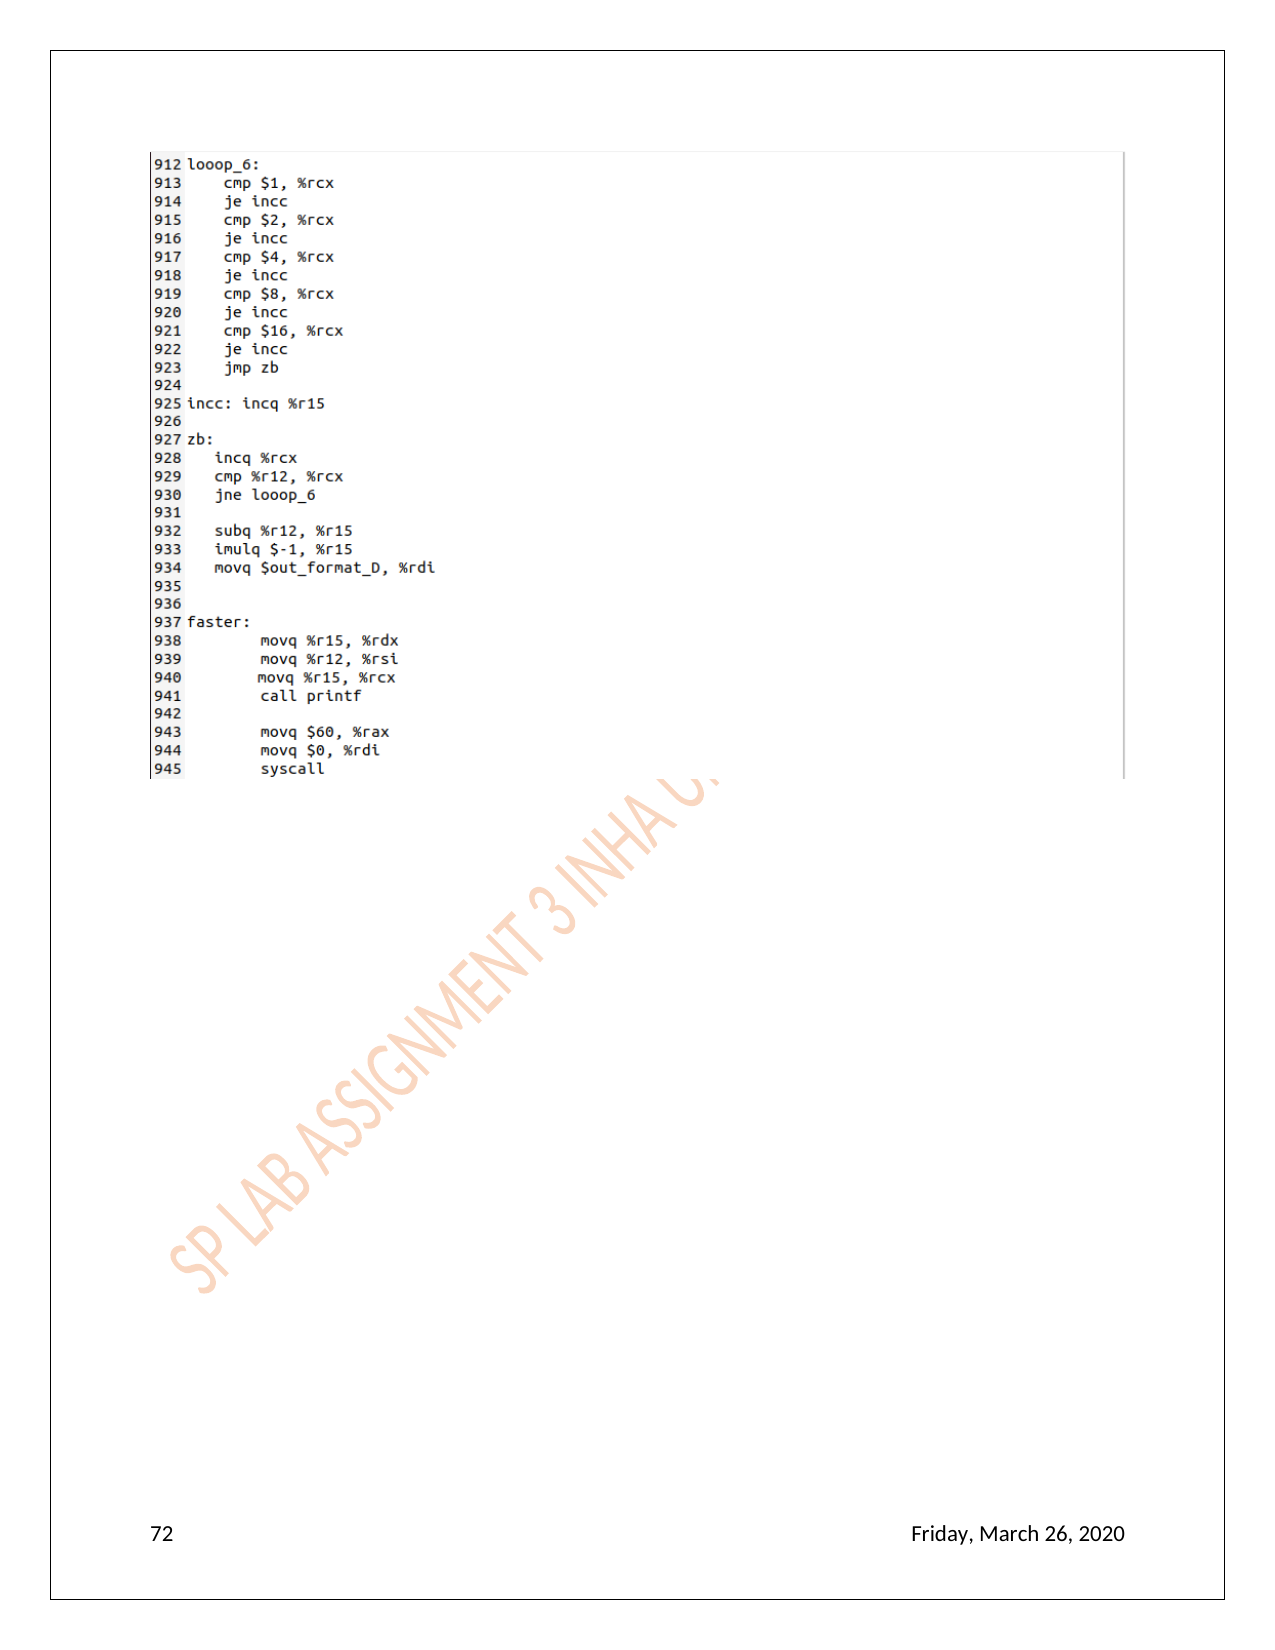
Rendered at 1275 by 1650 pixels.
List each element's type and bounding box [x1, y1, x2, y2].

picture [150, 150, 1125, 779]
